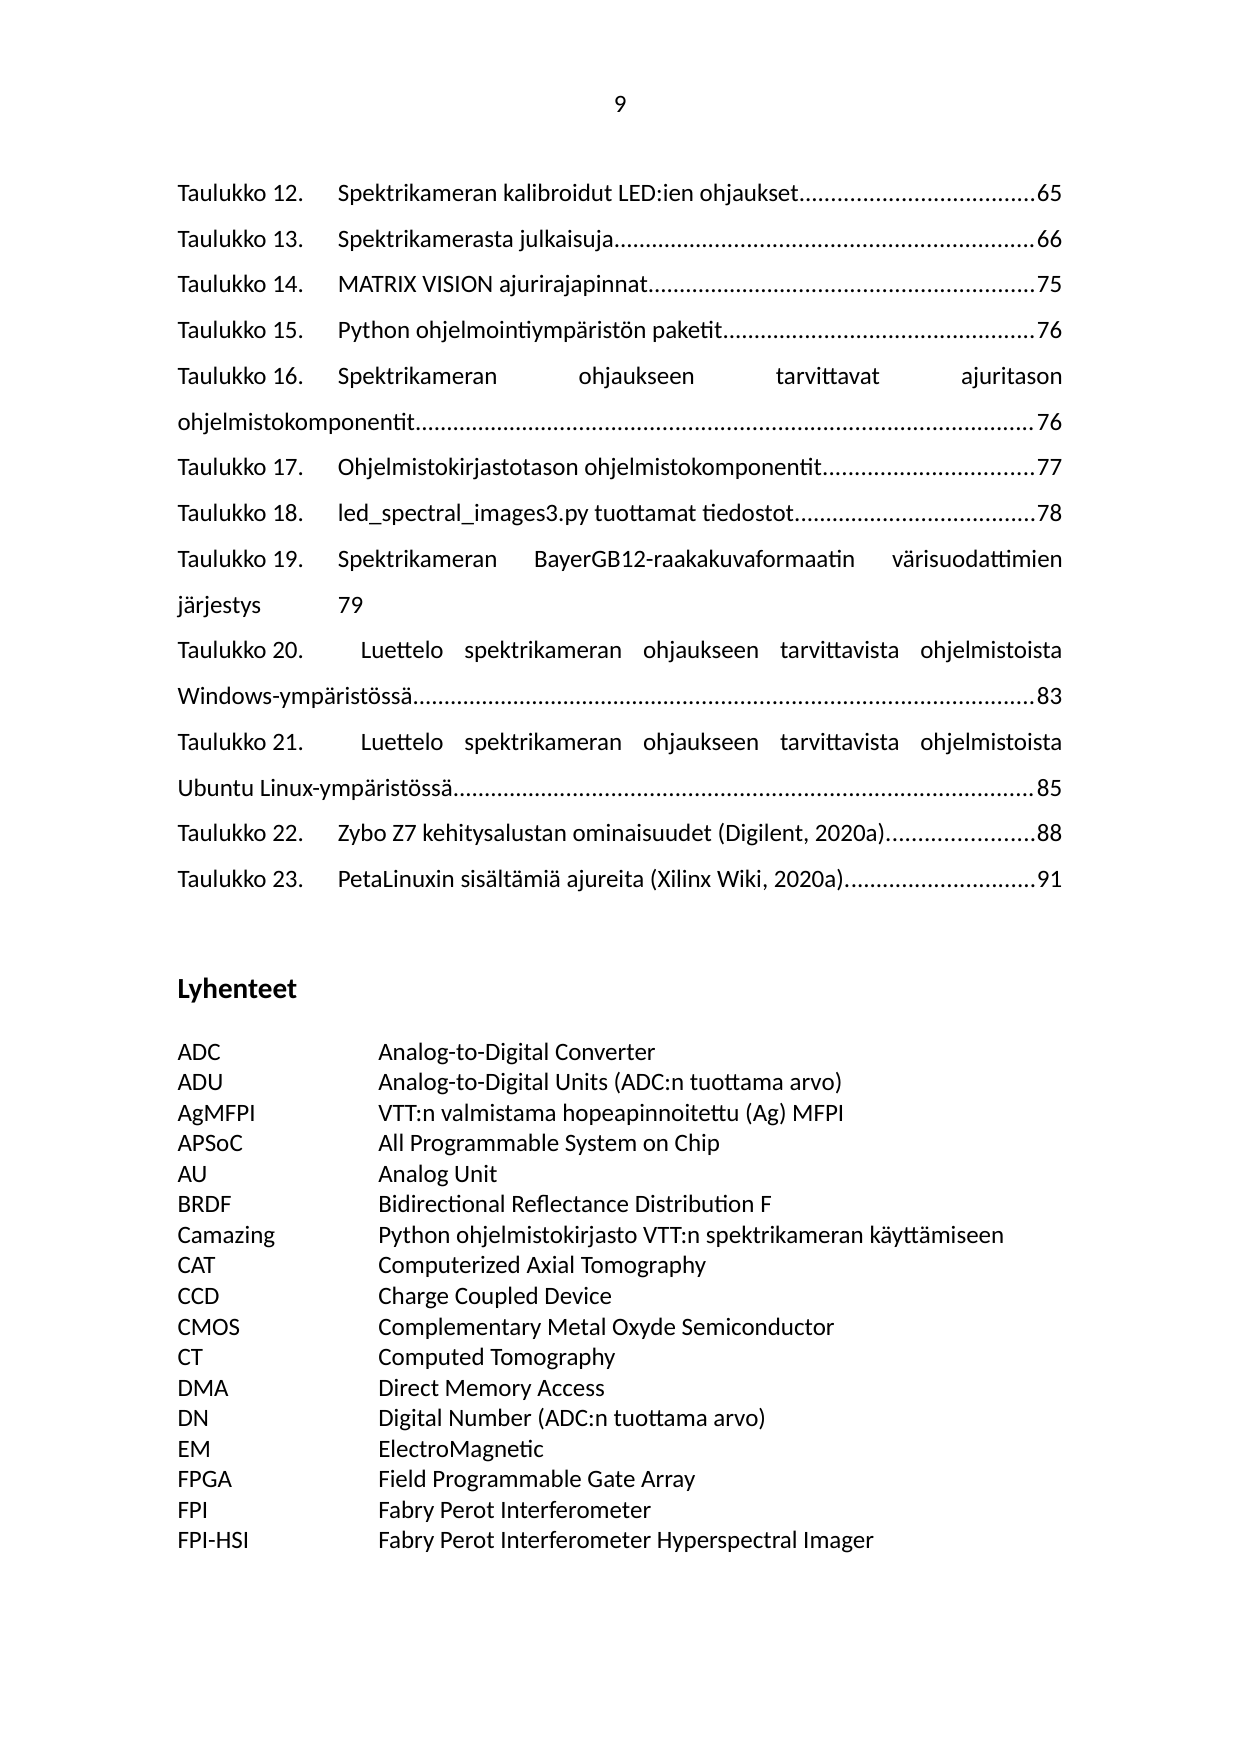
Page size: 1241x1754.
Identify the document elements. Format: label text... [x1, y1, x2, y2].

text Taulukko 20. Luettelo spektrikameran ohjaukseen tarvittavista ohjelmistoista Windows-ympäristössä 83 [177, 634, 1063, 711]
text FPI Fabry Perot Interferometer [177, 1494, 1063, 1524]
text AU Analog Unit [177, 1158, 1063, 1189]
text Taulukko 22. Zybo Z7 kehitysalustan ominaisuudet (Digilent, 2020a). 88 [177, 817, 1063, 848]
text Taulukko 13. Spektrikamerasta julkaisuja 66 [177, 223, 1063, 253]
text CMOS Complementary Metal Oxyde Semiconductor [177, 1311, 1063, 1341]
text Taulukko 14. MATRIX VISION ajurirajapinnat 75 [177, 269, 1063, 299]
text DN Digital Number (ADC:n tuottama arvo) [177, 1402, 1063, 1433]
text AgMFPI VTT:n valmistama hopeapinnoitettu (Ag) MFPI [177, 1097, 1063, 1128]
text Taulukko 19. Spektrikameran BayerGB12-raakakuvaformaatin värisuodattimien järjestys 79 [177, 543, 1063, 619]
text Camazing Python ohjelmistokirjasto VTT:n spektrikameran käyttämiseen [177, 1219, 1063, 1250]
text Taulukko 16. Spektrikameran ohjaukseen tarvittavat ajuritason ohjelmistokomponentit 76 [177, 360, 1063, 436]
text Taulukko 23. PetaLinuxin sisältämiä ajureita (Xilinx Wiki, 2020a). 91 [177, 863, 1063, 894]
text Taulukko 15. Python ohjelmointiympäristön paketit 76 [177, 314, 1063, 345]
text ADC Analog-to-Digital Converter [177, 1036, 1063, 1067]
text FPGA Field Programmable Gate Array [177, 1463, 1063, 1494]
subtitle Lyhenteet [177, 970, 1063, 1006]
text Taulukko 18. led_spectral_images3.py tuottamat tiedostot. 78 [177, 497, 1063, 528]
text Taulukko 12. Spektrikameran kalibroidut LED:ien ohjaukset 65 [177, 177, 1063, 208]
text BRDF Bidirectional Reflectance Distribution F [177, 1189, 1063, 1219]
text ADU Analog-to-Digital Units (ADC:n tuottama arvo) [177, 1067, 1063, 1097]
text CT Computed Tomography [177, 1341, 1063, 1372]
text FPI-HSI Fabry Perot Interferometer Hyperspectral Imager [177, 1524, 1063, 1555]
text APSoC All Programmable System on Chip [177, 1128, 1063, 1158]
text EM ElectroMagnetic [177, 1433, 1063, 1463]
text Taulukko 17. Ohjelmistokirjastotason ohjelmistokomponentit 77 [177, 452, 1063, 482]
text Taulukko 21. Luettelo spektrikameran ohjaukseen tarvittavista ohjelmistoista Ubuntu Linux-ympäristössä 85 [177, 726, 1063, 802]
text CAT Computerized Axial Tomography [177, 1250, 1063, 1280]
text DMA Direct Memory Access [177, 1372, 1063, 1402]
text CCD Charge Coupled Device [177, 1280, 1063, 1311]
